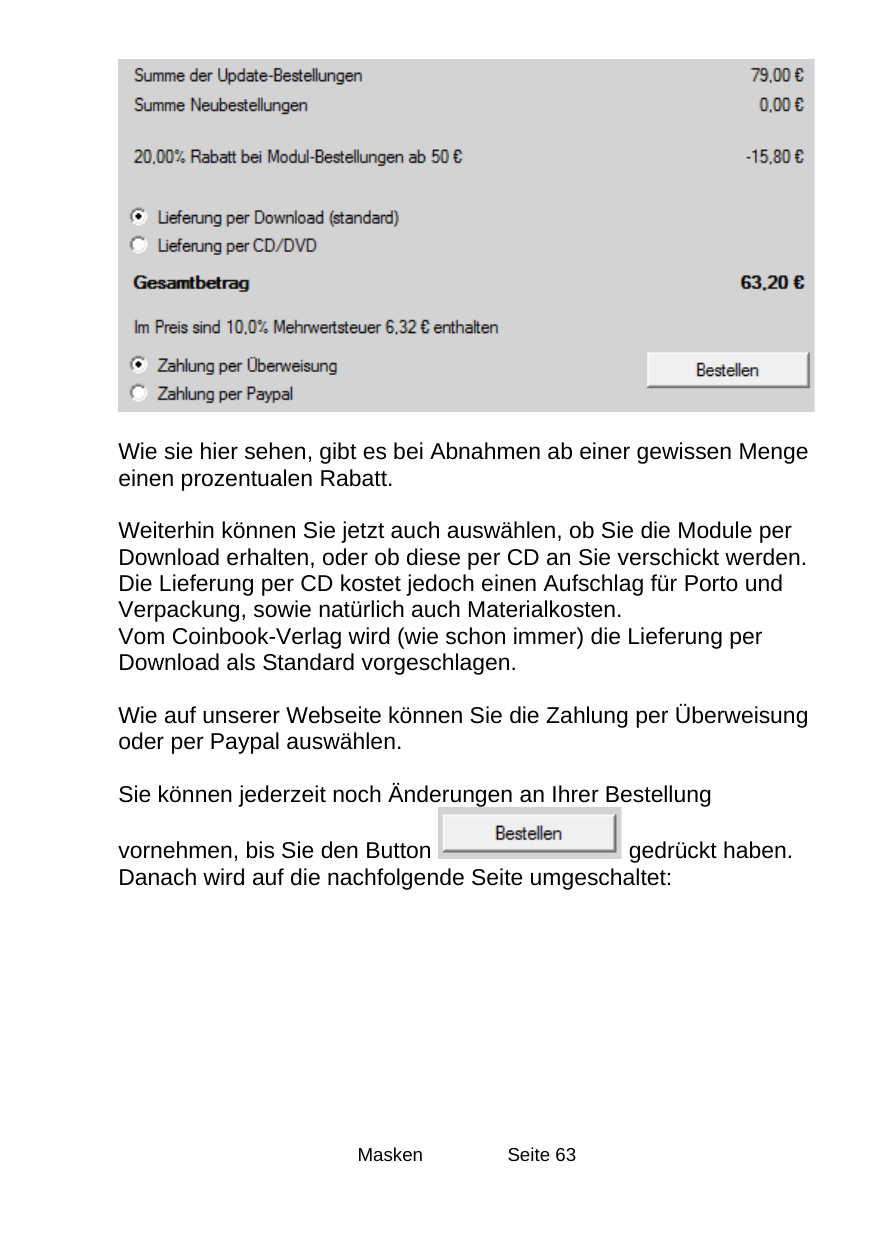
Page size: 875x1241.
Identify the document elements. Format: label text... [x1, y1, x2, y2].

text Vom Coinbook-Verlag wird (wie schon immer) die Lieferung per Download als Standard vorgeschlagen. [118, 623, 815, 675]
text Wie auf unserer Webseite können Sie die Zahlung per Überweisung oder per Paypal auswählen. [118, 702, 815, 754]
text Danach wird auf die nachfolgende Seite umgeschaltet: [118, 864, 815, 890]
text Weiterhin können Sie jetzt auch auswählen, ob Sie die Module per Download erhalten, oder ob diese per CD an Sie verschickt werden. [118, 517, 815, 570]
text Wie sie hier sehen, gibt es bei Abnahmen ab einer gewissen Menge einen prozentualen Rabatt. [118, 438, 815, 491]
text Die Lieferung per CD kostet jedoch einen Aufschlag für Porto und Verpackung, sowie natürlich auch Materialkosten. [118, 570, 815, 623]
text Sie können jederzeit noch Änderungen an Ihrer Bestellung vornehmen, bis Sie den Button gedrückt haben. [118, 781, 815, 864]
picture [437, 807, 623, 859]
picture [118, 59, 815, 412]
